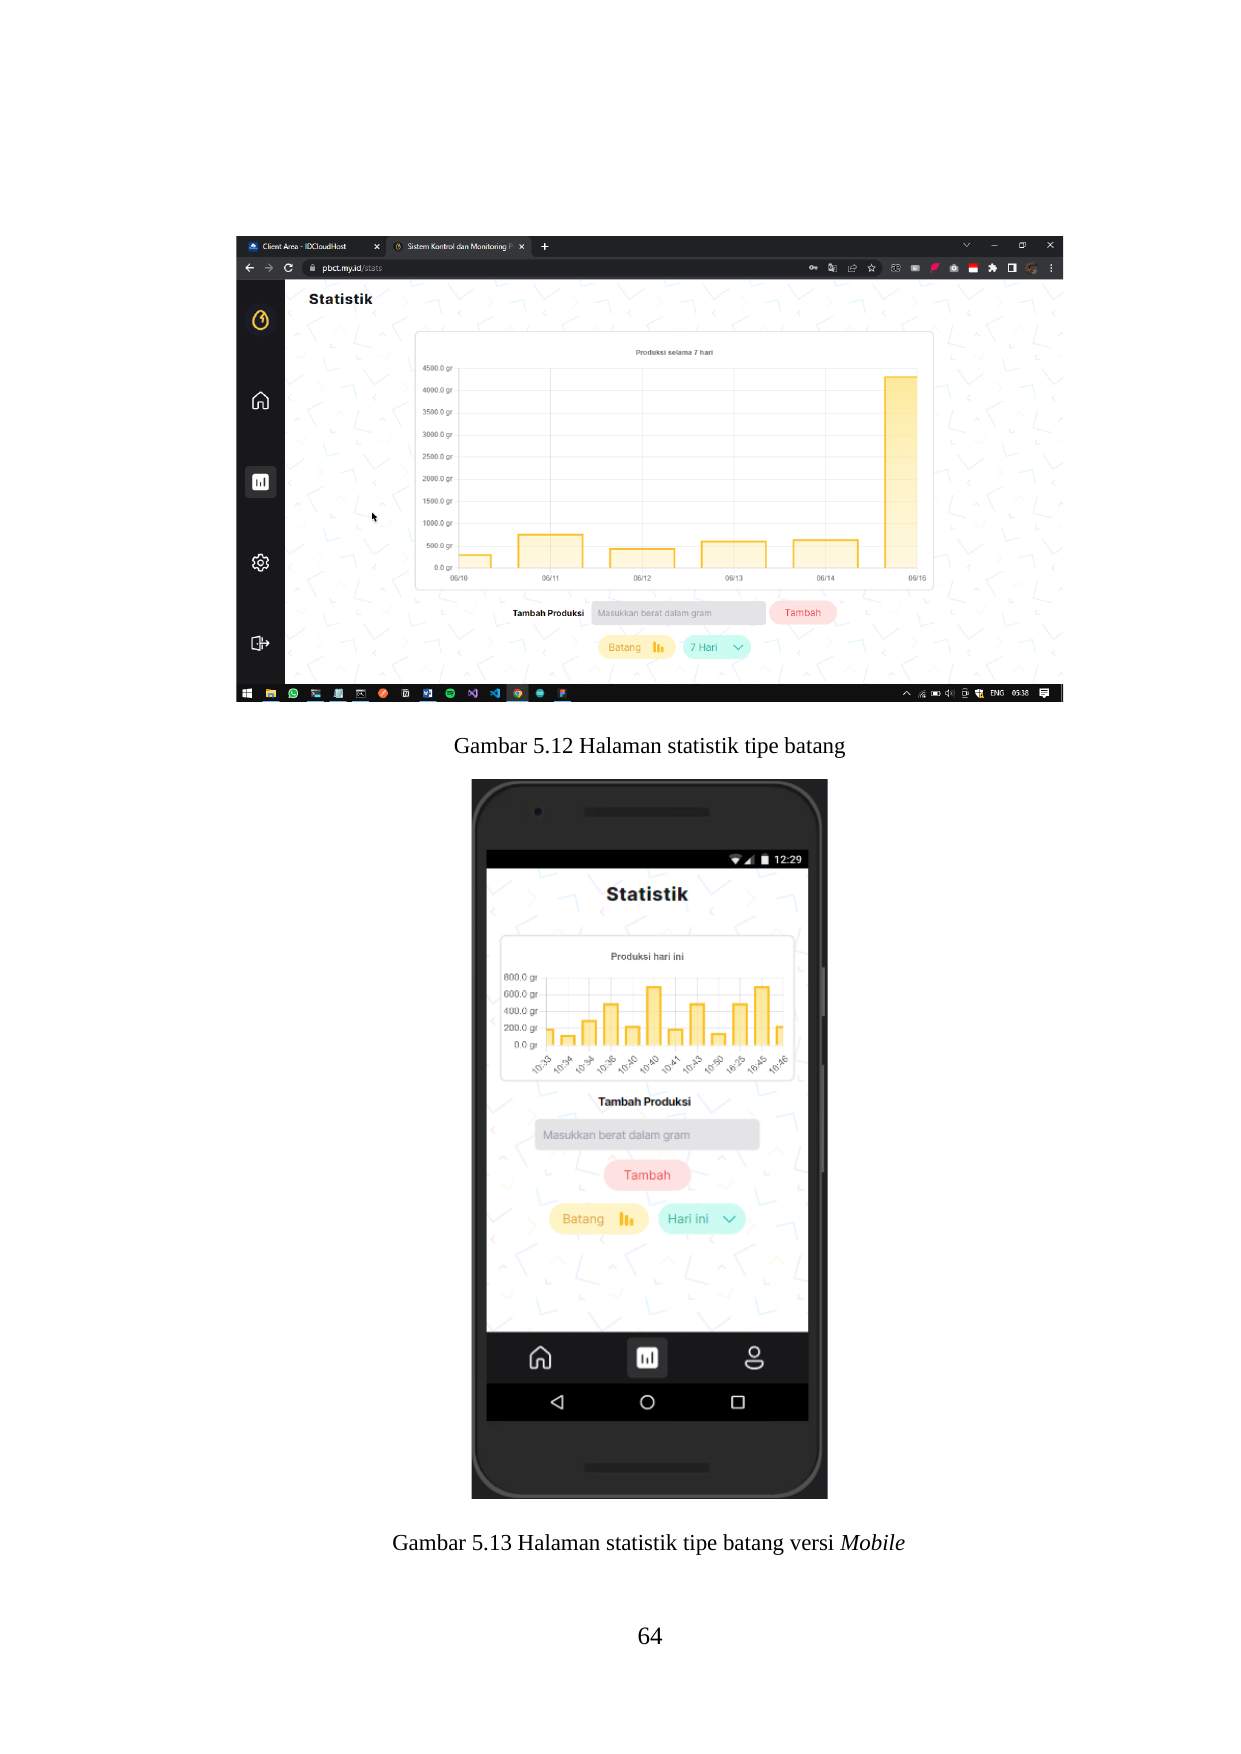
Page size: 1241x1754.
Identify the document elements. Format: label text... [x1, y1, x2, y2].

text Gambar 5.12 Halaman statistik tipe batang [236, 732, 1063, 758]
picture [471, 779, 828, 1499]
picture [236, 236, 1064, 702]
text Gambar 5.13 Halaman statistik tipe batang versi Mobile [236, 1529, 1063, 1556]
